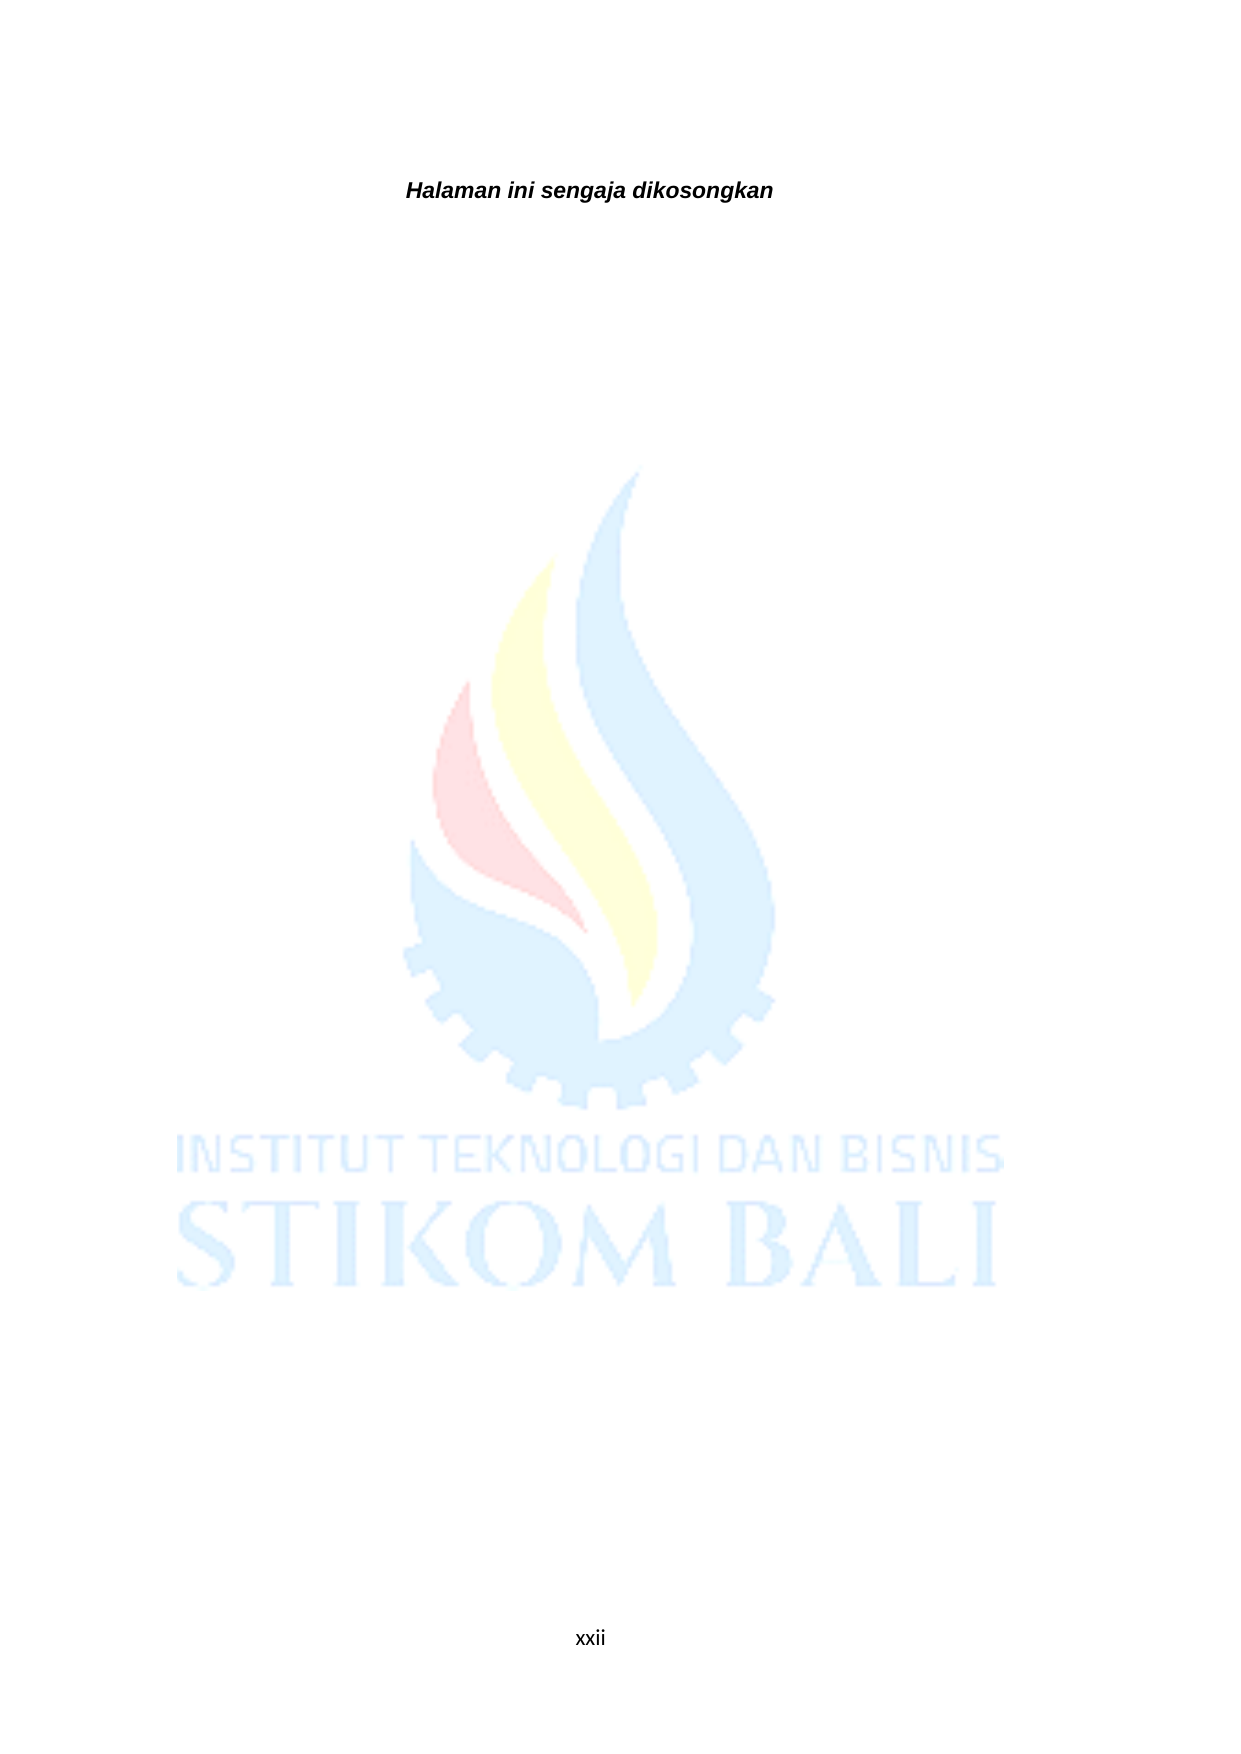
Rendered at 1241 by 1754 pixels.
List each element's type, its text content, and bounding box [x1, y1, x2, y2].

text Halaman ini sengaja dikosongkan [177, 177, 1004, 203]
